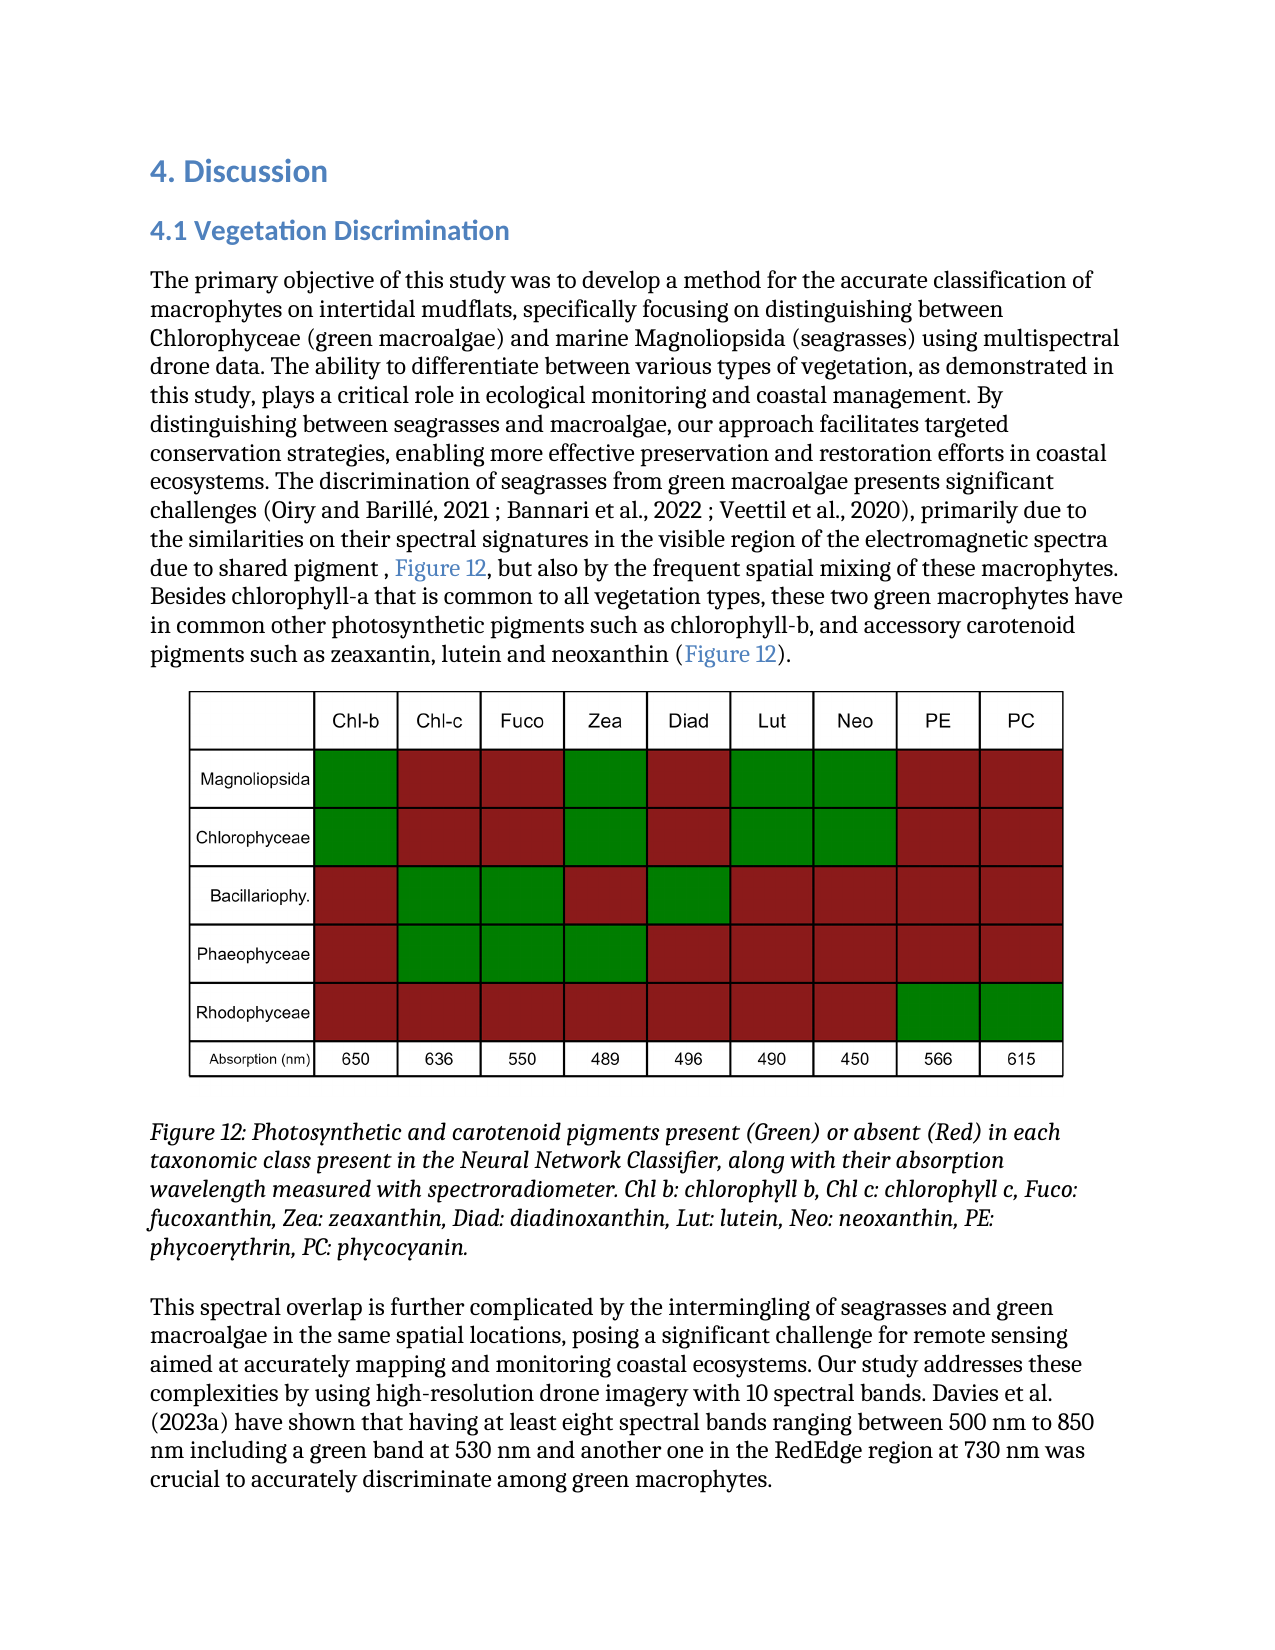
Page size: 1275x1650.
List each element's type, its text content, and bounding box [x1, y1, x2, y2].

text The primary objective of this study was to develop a method for the accurate classification of macrophytes on intertidal mudflats, specifically focusing on distinguishing between Chlorophyceae (green macroalgae) and marine Magnoliopsida (seagrasses) using multispectral drone data. The ability to differentiate between various types of vegetation, as demonstrated in this study, plays a critical role in ecological monitoring and coastal management. By distinguishing between seagrasses and macroalgae, our approach facilitates targeted conservation strategies, enabling more effective preservation and restoration efforts in coastal ecosystems. The discrimination of seagrasses from green macroalgae presents significant challenges (Oiry and Barillé, 2021 ; Bannari et al., 2022 ; Veettil et al., 2020), primarily due to the similarities on their spectral signatures in the visible region of the electromagnetic spectra due to shared pigment , Figure 12, but also by the frequent spatial mixing of these macrophytes. Besides chlorophyll-a that is common to all vegetation types, these two green macrophytes have in common other photosynthetic pigments such as chlorophyll-b, and accessory carotenoid pigments such as zeaxantin, lutein and neoxanthin (Figure 12). [150, 266, 1125, 668]
subtitle 4.1 Vegetation Discrimination [150, 212, 1125, 247]
text This spectral overlap is further complicated by the intermingling of seagrasses and green macroalgae in the same spatial locations, posing a significant challenge for remote sensing aimed at accurately mapping and monitoring coastal ecosystems. Our study addresses these complexities by using high-resolution drone imagery with 10 spectral bands. Davies et al. (2023a) have shown that having at least eight spectral bands ranging between 500 nm to 850 nm including a green band at 530 nm and another one in the RedEdge region at 730 nm was crucial to accurately discriminate among green macrophytes. [150, 1292, 1125, 1494]
subtitle 4. Discussion [150, 150, 1125, 191]
table_header Figure 12: Photosynthetic and carotenoid pigments present (Green) or absent (Red) in each taxonomic class present in the Neural Network Classifier, along with their absorption wavelength measured with spectroradiometer. Chl b: chlorophyll b, Chl c: chlorophyll c, Fuco: fucoxanthin, Zea: zeaxanthin, Diad: diadinoxanthin, Lut: lutein, Neo: neoxanthin, PE: phycoerythrin, PC: phycocyanin. [139, 687, 1114, 1274]
picture [188, 691, 1064, 1097]
